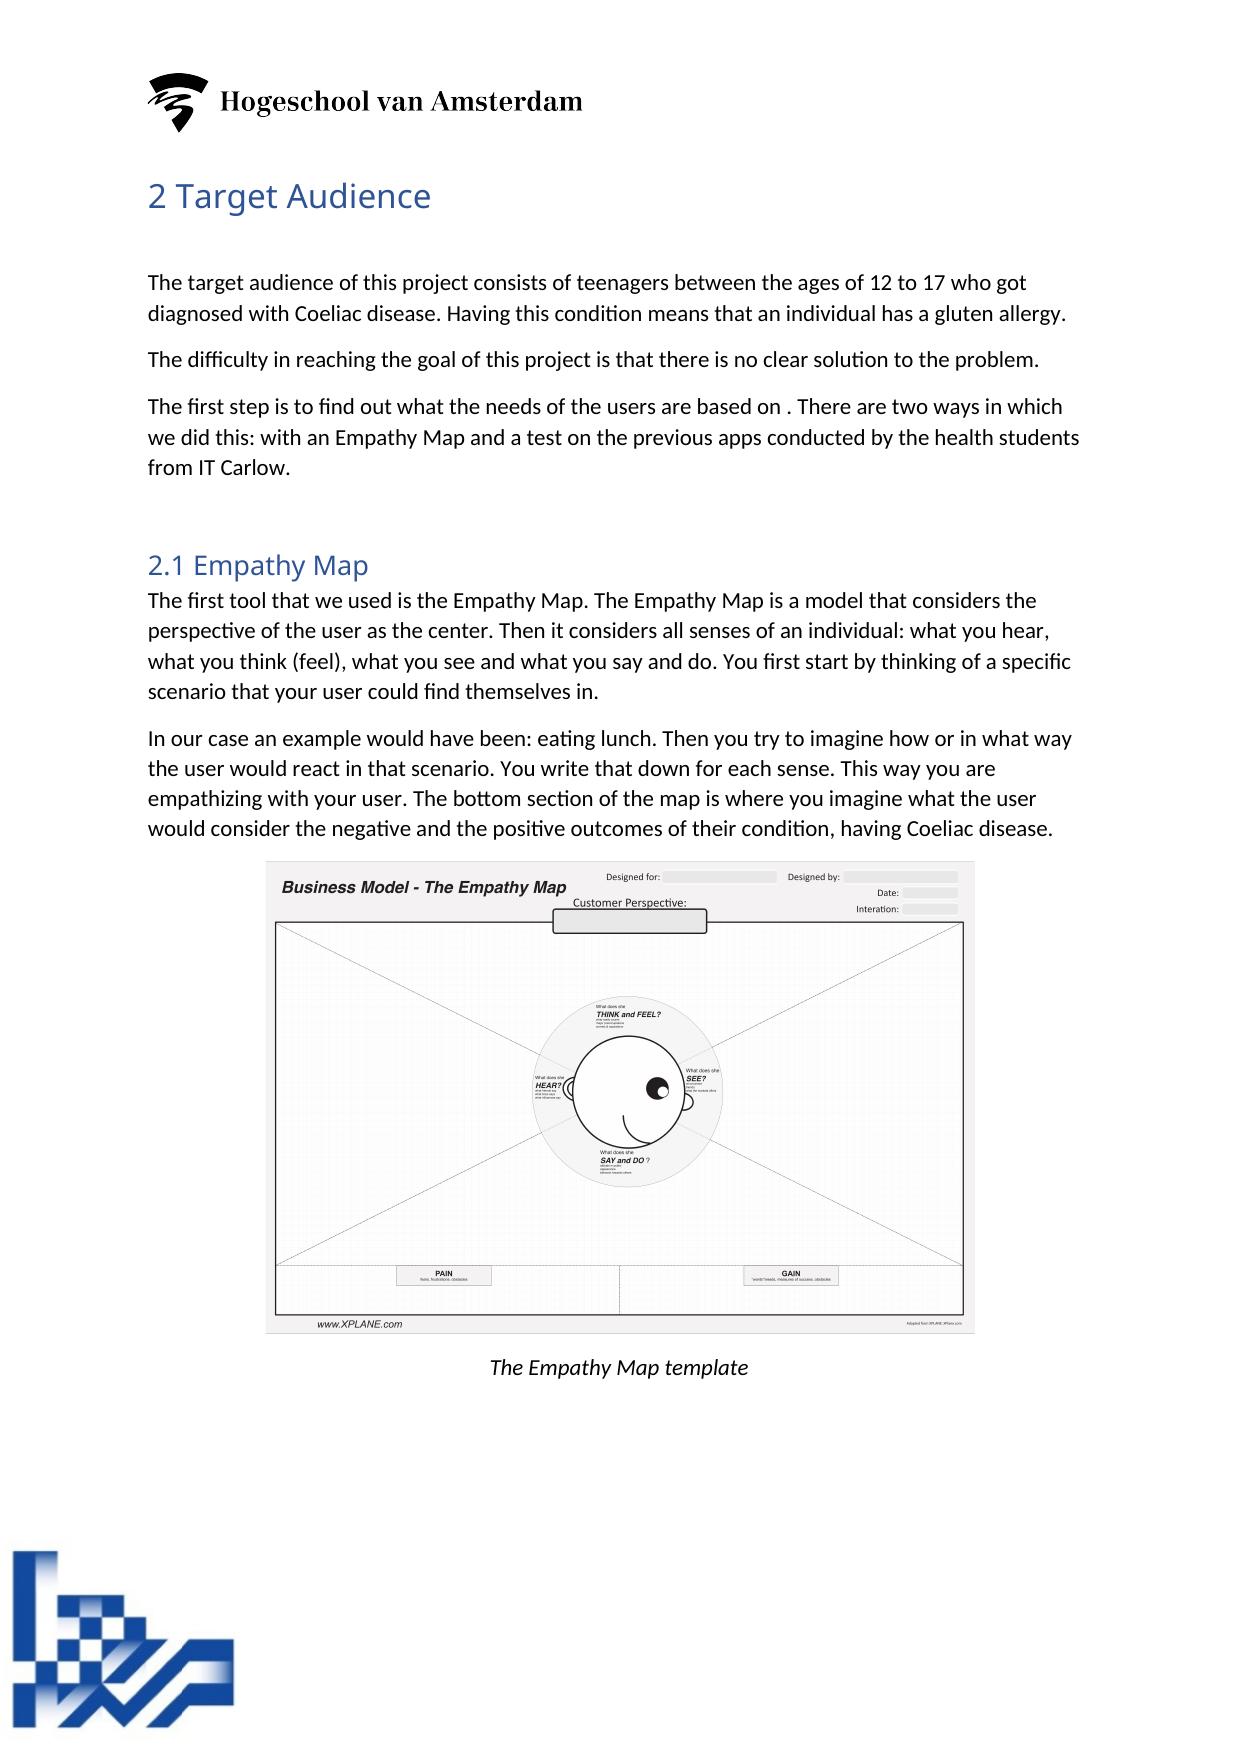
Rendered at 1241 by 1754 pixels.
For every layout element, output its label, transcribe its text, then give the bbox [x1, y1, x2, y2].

text In our case an example would have been: eating lunch. Then you try to imagine how or in what way the user would react in that scenario. You write that down for each sense. This way you are empathizing with your user. The bottom section of the map is where you imagine what the user would consider the negative and the positive outcomes of their condition, having Coeliac disease. [148, 724, 1093, 842]
picture [147, 73, 583, 133]
text The first tool that we used is the Empathy Map. The Empathy Map is a model that considers the perspective of the user as the center. Then it considers all senses of an individual: what you hear, what you think (feel), what you see and what you say and do. You first start by thinking of a specific scenario that your user could find themselves in. [148, 586, 1093, 705]
text The target audience of this project consists of teenagers between the ages of 12 to 17 who got diagnosed with Coeliac disease. Having this condition means that an individual has a gluten allergy. [148, 268, 1093, 327]
text The Empathy Map template [148, 1353, 1093, 1381]
subtitle 2.1 Empathy Map [148, 547, 1093, 583]
subtitle 2 Target Audience [148, 173, 1093, 218]
picture [265, 861, 975, 1334]
text The difficulty in reaching the goal of this project is that there is no clear solution to the problem. [148, 346, 1093, 373]
picture [1, 1523, 254, 1753]
text The first step is to find out what the needs of the users are based on . There are two ways in which we did this: with an Empathy Map and a test on the previous apps conducted by the health students from IT Carlow. [148, 392, 1093, 481]
